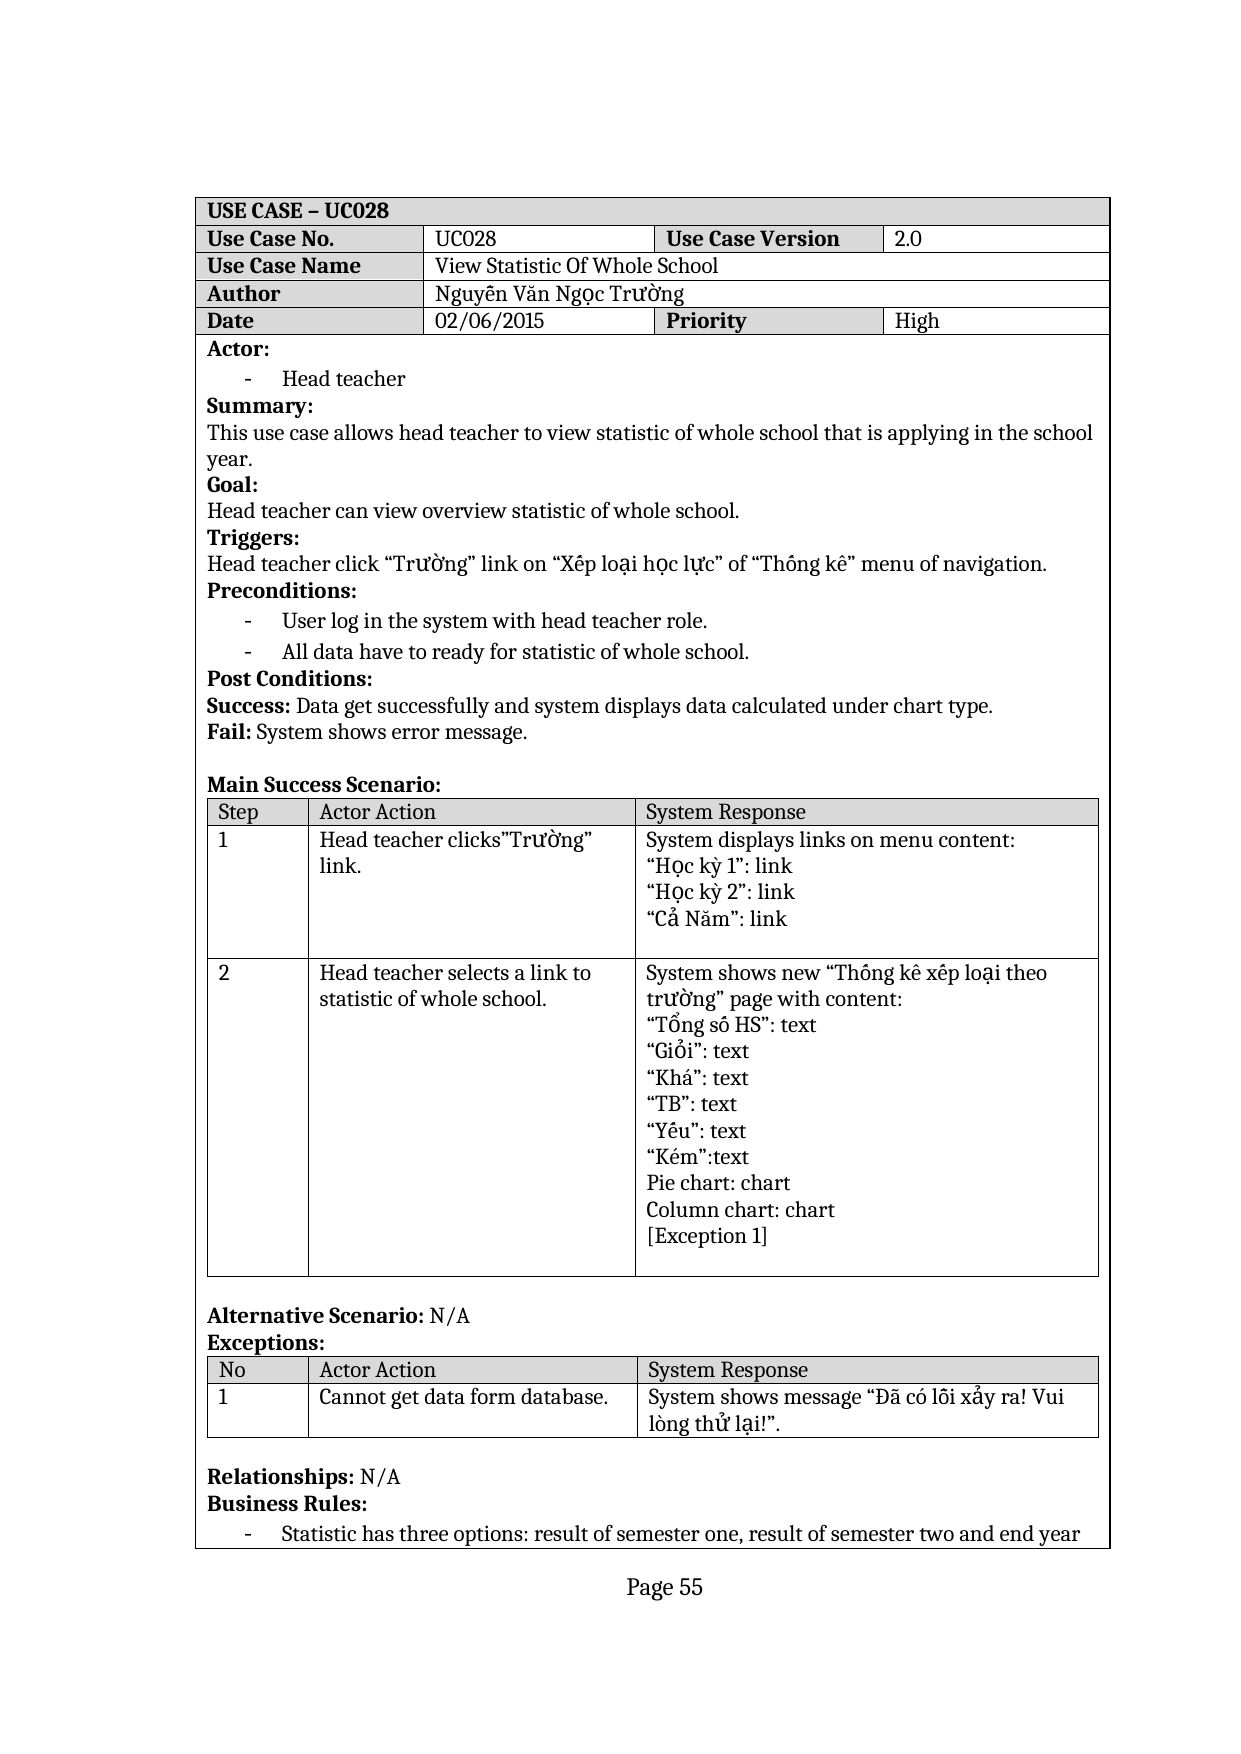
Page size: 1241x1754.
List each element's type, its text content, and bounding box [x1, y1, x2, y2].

table_cell Nguyễn Văn Ngọc Trường [424, 281, 1109, 307]
table_cell High [884, 308, 1109, 334]
table_header USE CASE – UC028 [196, 198, 1109, 225]
table_cell 02/06/2015 [424, 308, 654, 334]
table_cell Use Case Name [196, 253, 423, 279]
table_cell UC028 [424, 226, 654, 252]
table_cell View Statistic Of Whole School [424, 253, 1109, 279]
table_cell 2.0 [884, 226, 1109, 252]
table_cell Priority [655, 308, 883, 334]
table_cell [196, 335, 1109, 1548]
table_cell Date [196, 308, 423, 334]
table_cell Author [196, 281, 423, 307]
table_cell Use Case No. [196, 226, 423, 252]
table_cell Use Case Version [655, 226, 883, 252]
